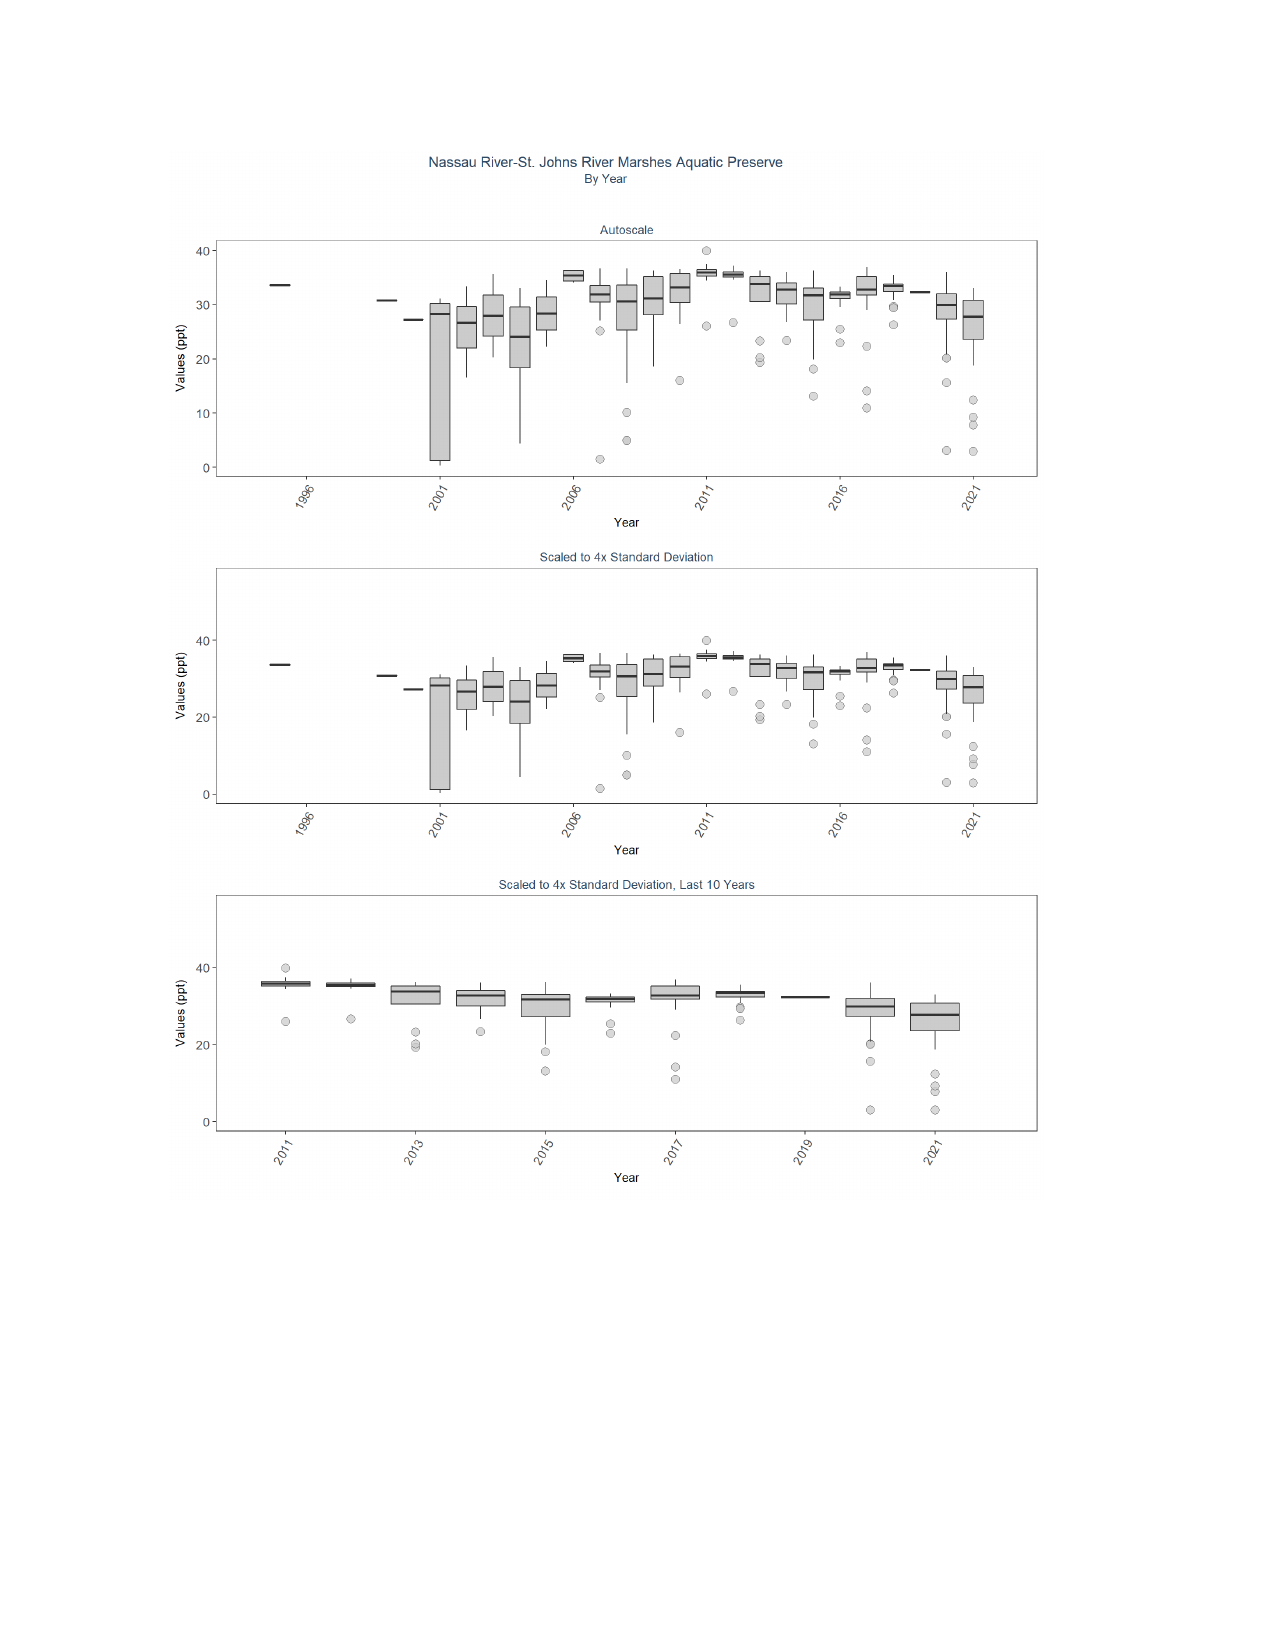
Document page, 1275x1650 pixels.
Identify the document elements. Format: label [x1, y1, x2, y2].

picture [168, 150, 1044, 1200]
